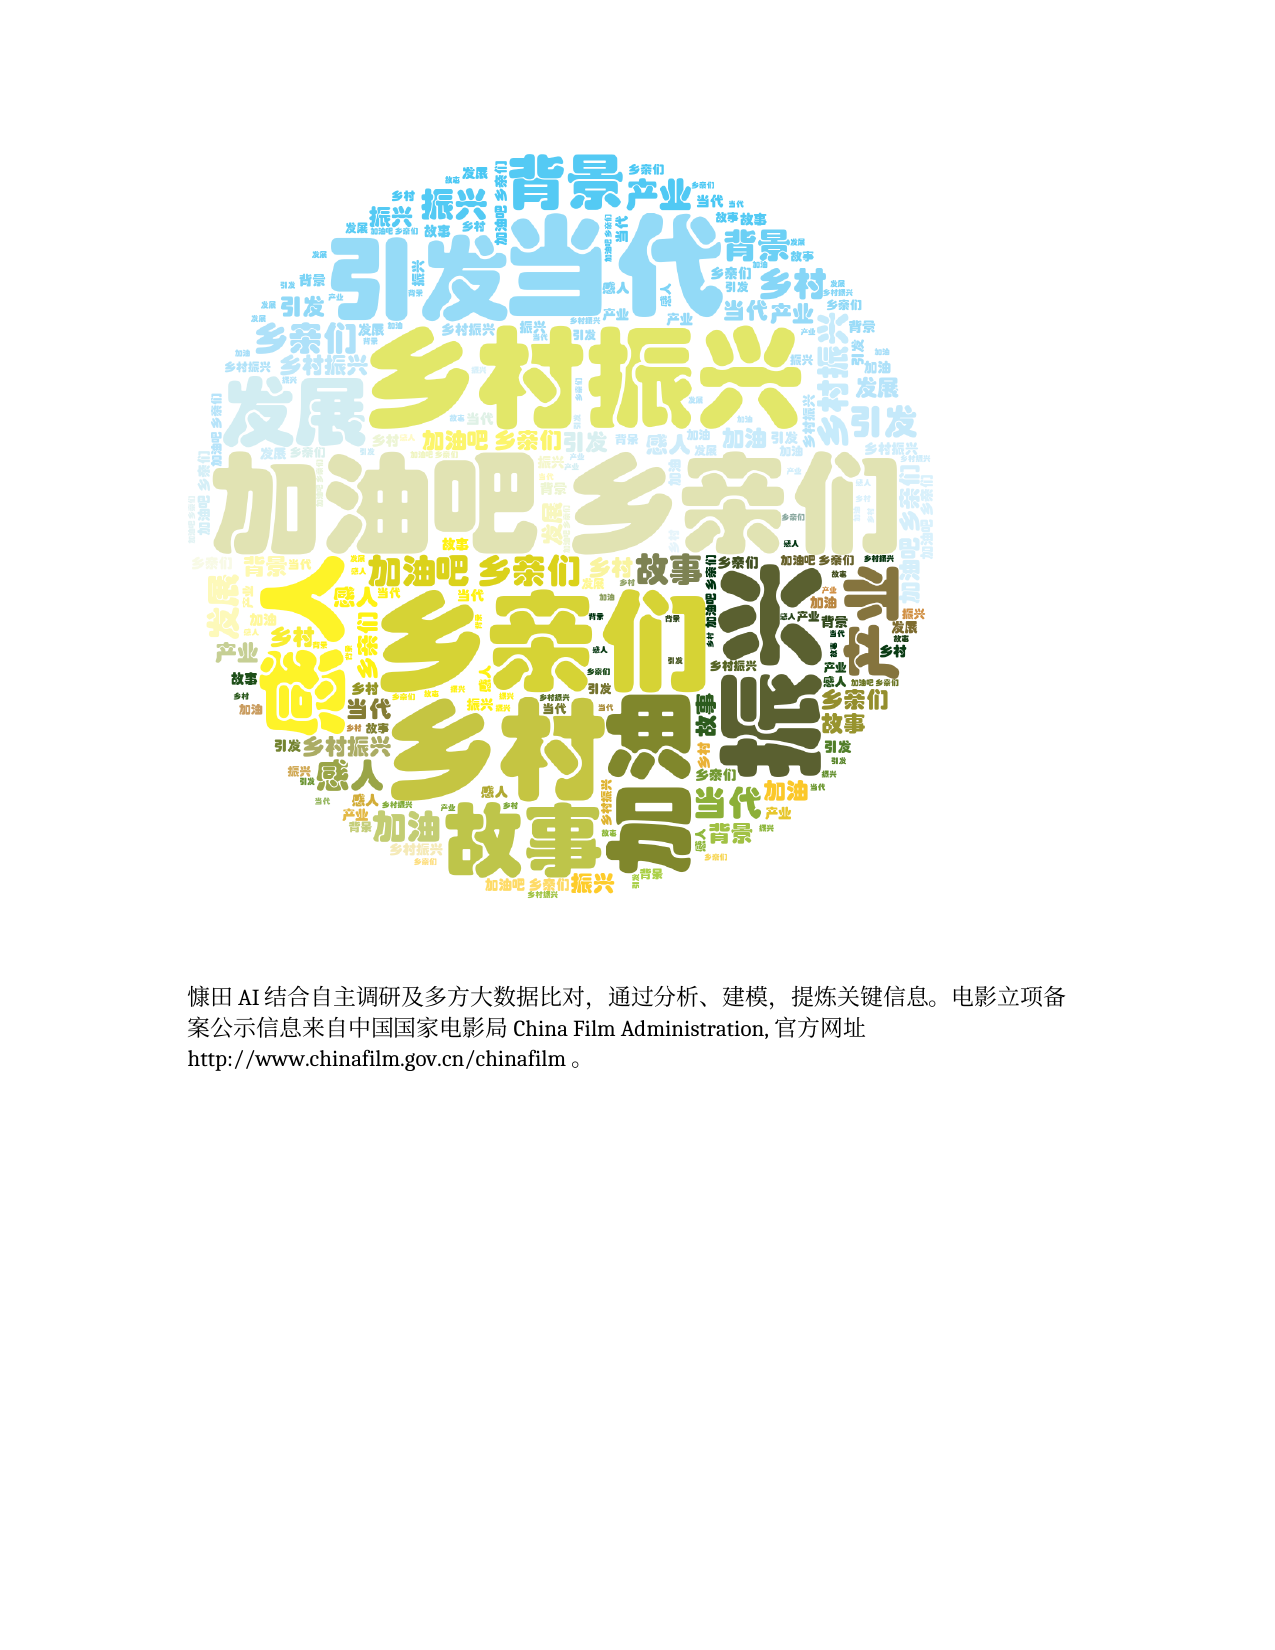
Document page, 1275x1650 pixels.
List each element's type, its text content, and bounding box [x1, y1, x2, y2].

picture [187, 150, 938, 900]
text 慷田AI结合自主调研及多方大数据比对，通过分析、建模，提炼关键信息。电影立项备案公示信息来自中国国家电影局 China Film Administration, 官方网址 http://www.chinafilm.gov.cn/chinafilm 。 [187, 925, 1087, 1072]
